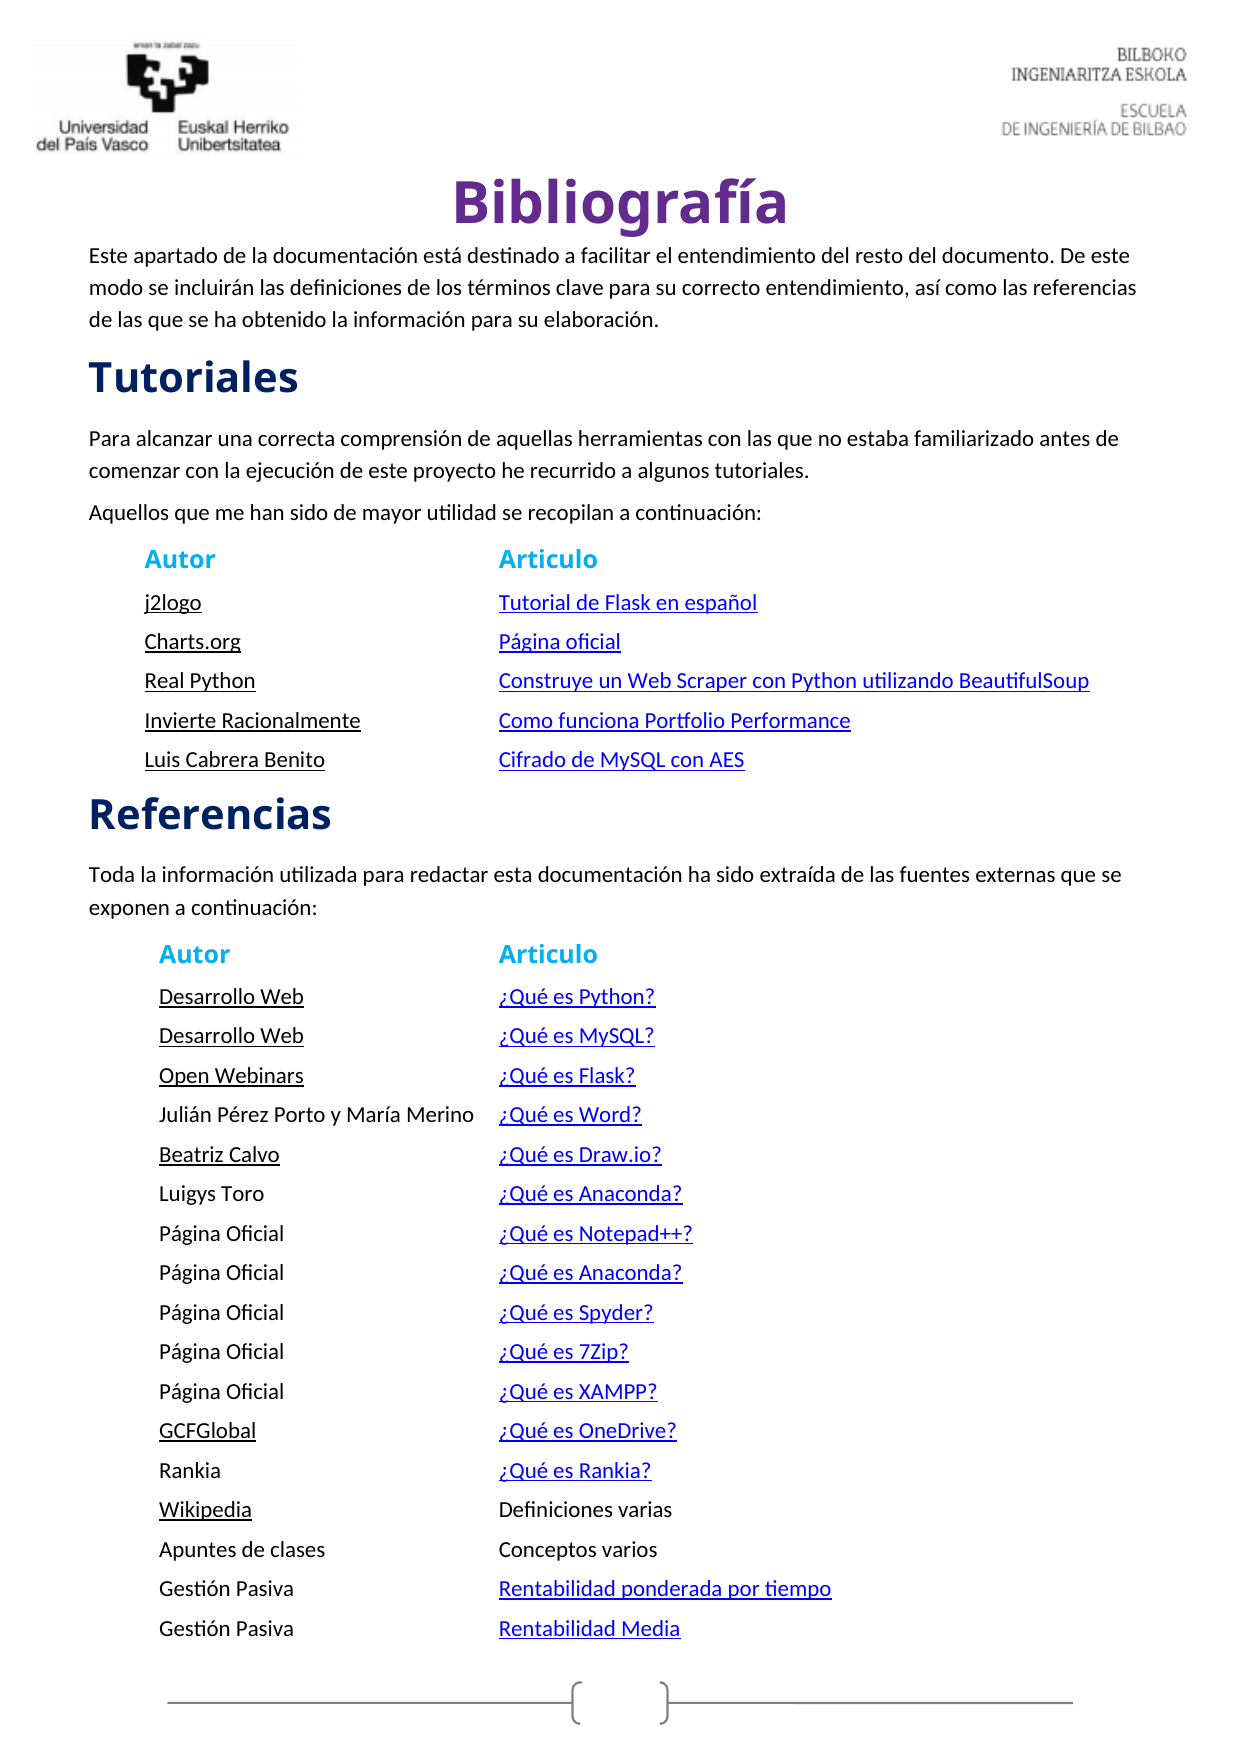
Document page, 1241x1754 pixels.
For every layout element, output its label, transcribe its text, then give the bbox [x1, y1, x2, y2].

table_cell Charts.org [134, 627, 487, 666]
table_cell Página Oficial [148, 1258, 487, 1297]
table_cell Construye un Web Scraper con Python utilizando BeautifulSoup [488, 667, 1122, 705]
table_cell Invierte Racionalmente [134, 706, 487, 744]
text Aquellos que me han sido de mayor utilidad se recopilan a continuación: [89, 498, 1152, 526]
table_cell ¿Qué es Word? [488, 1100, 1122, 1139]
table_cell Página oficial [488, 627, 1122, 666]
text Toda la información utilizada para redactar esta documentación ha sido extraída de las fuentes externas que se exponen a continuación: [89, 861, 1152, 921]
table_cell Luis Cabrera Benito [134, 746, 487, 784]
table_cell Wikipedia [148, 1495, 487, 1534]
table_cell ¿Qué es 7Zip? [488, 1337, 1122, 1376]
table_cell Definiciones varias [488, 1495, 1122, 1534]
table_cell ¿Qué es OneDrive? [488, 1416, 1122, 1455]
table_cell Desarrollo Web [148, 1021, 487, 1060]
table_header Articulo [488, 542, 1122, 587]
table_header Autor [148, 936, 487, 981]
table_cell Página Oficial [148, 1219, 487, 1257]
table_cell Rentabilidad ponderada por tiempo [488, 1574, 1122, 1613]
table_cell j2logo [134, 588, 487, 626]
table_cell Open Webinars [148, 1061, 487, 1099]
text Para alcanzar una correcta comprensión de aquellas herramientas con las que no estaba familiarizado antes de comenzar con la ejecución de este proyecto he recurrido a algunos tutoriales. [89, 424, 1152, 484]
table_cell GCFGlobal [148, 1416, 487, 1455]
table_cell Beatriz Calvo [148, 1140, 487, 1178]
table_cell Página Oficial [148, 1298, 487, 1336]
table_cell ¿Qué es XAMPP? [488, 1377, 1122, 1415]
subtitle Referencias [89, 785, 1152, 842]
text Este apartado de la documentación está destinado a facilitar el entendimiento del resto del documento. De este modo se incluirán las definiciones de los términos clave para su correcto entendimiento, así como las referencias de las que se ha obtenido la información para su elaboración. [89, 241, 1152, 333]
table_cell Rankia [148, 1456, 487, 1494]
table_cell Página Oficial [148, 1377, 487, 1415]
subtitle Tutoriales [89, 348, 1152, 405]
table_cell Página Oficial [148, 1337, 487, 1376]
table_cell ¿Qué es Python? [488, 982, 1122, 1020]
table_cell Gestión Pasiva [148, 1614, 487, 1642]
table_cell Conceptos varios [488, 1535, 1122, 1573]
table_cell Rentabilidad Media [488, 1614, 1122, 1642]
table_cell ¿Qué es Rankia? [488, 1456, 1122, 1494]
table_cell ¿Qué es MySQL? [488, 1021, 1122, 1060]
table_cell Apuntes de clases [148, 1535, 487, 1573]
table_header Autor [134, 542, 487, 587]
subtitle Bibliografía [89, 102, 1152, 241]
table_cell ¿Qué es Anaconda? [488, 1258, 1122, 1297]
table_cell Julián Pérez Porto y María Merino [148, 1100, 487, 1139]
table_cell ¿Qué es Notepad++? [488, 1219, 1122, 1257]
table_header Articulo [488, 936, 1122, 981]
table_cell Cifrado de MySQL con AES [488, 746, 1122, 784]
table_cell Tutorial de Flask en español [488, 588, 1122, 626]
table_cell Gestión Pasiva [148, 1574, 487, 1613]
table_cell ¿Qué es Anaconda? [488, 1179, 1122, 1218]
table_cell Como funciona Portfolio Performance [488, 706, 1122, 744]
table_cell ¿Qué es Draw.io? [488, 1140, 1122, 1178]
picture [29, 25, 1213, 162]
table_cell Luigys Toro [148, 1179, 487, 1218]
table_cell ¿Qué es Flask? [488, 1061, 1122, 1099]
table_cell ¿Qué es Spyder? [488, 1298, 1122, 1336]
table_cell Desarrollo Web [148, 982, 487, 1020]
table_cell Real Python [134, 667, 487, 705]
